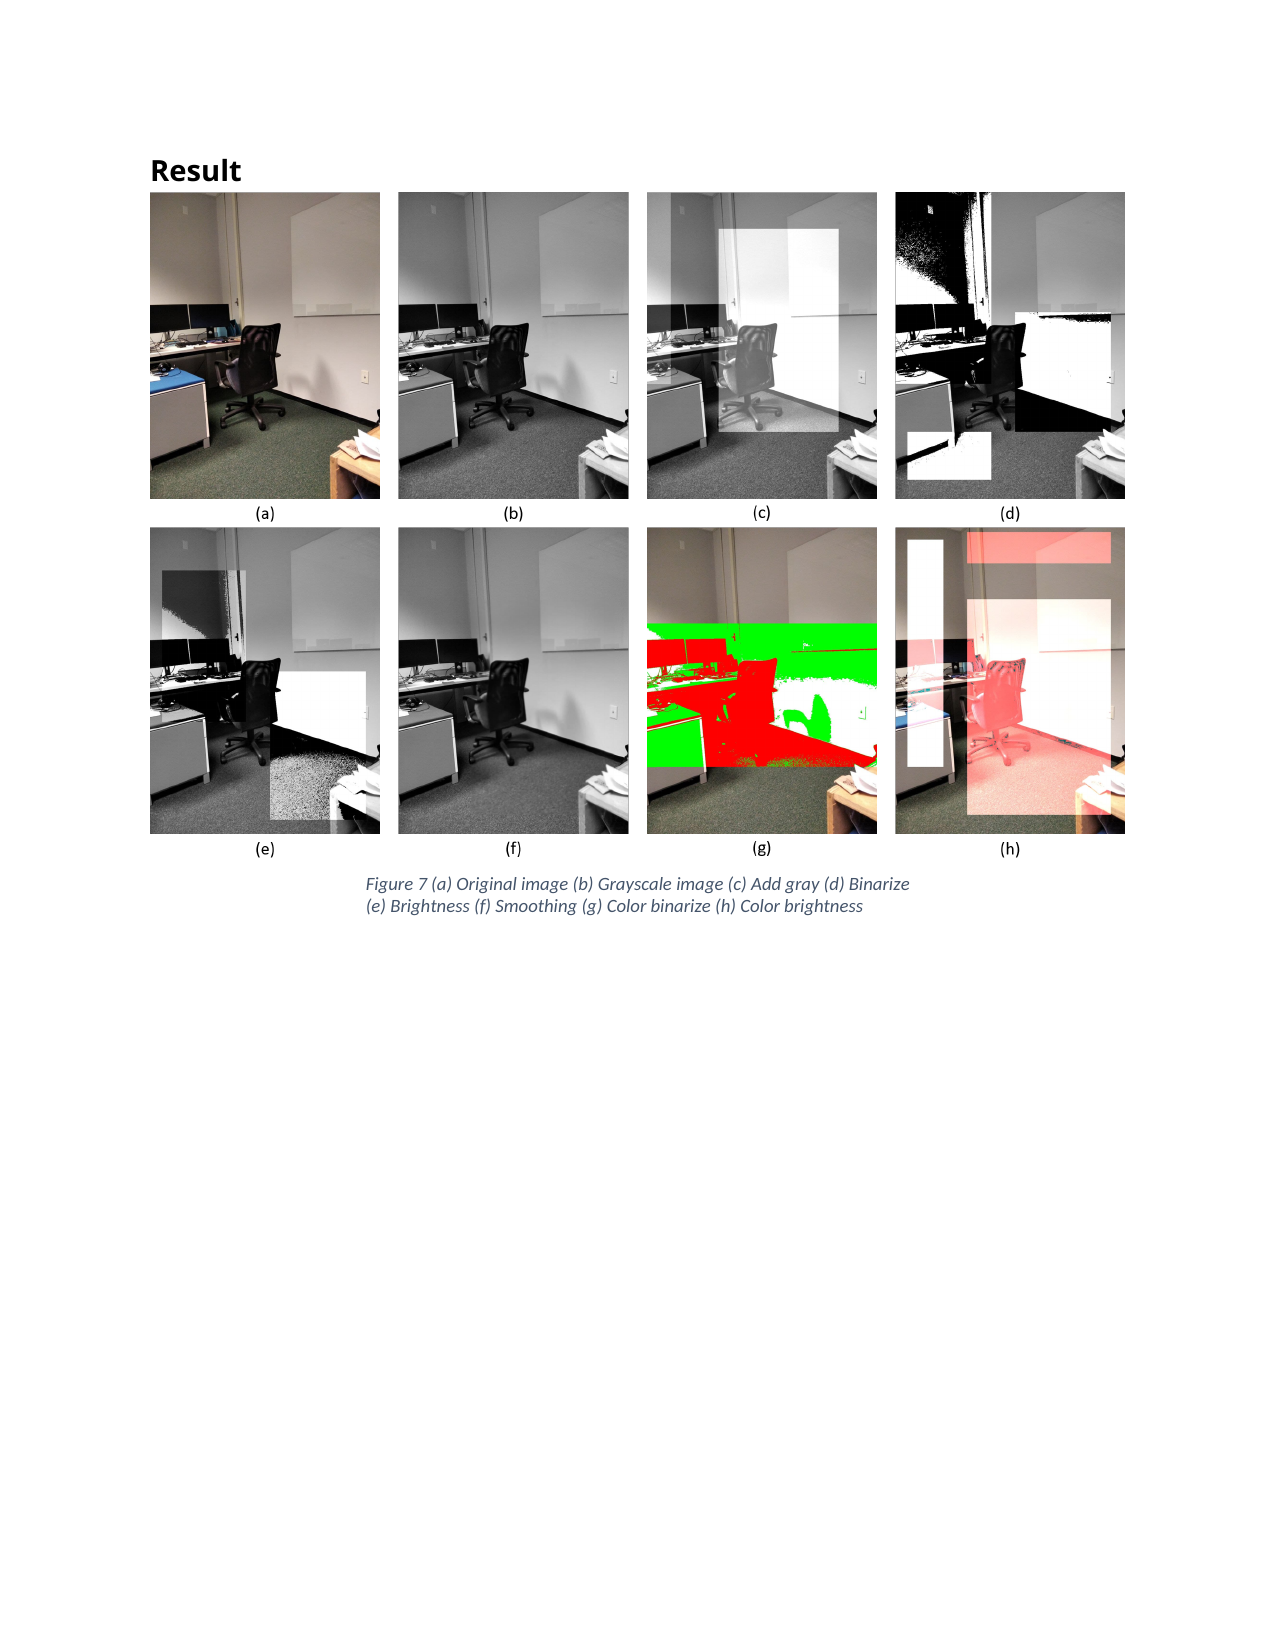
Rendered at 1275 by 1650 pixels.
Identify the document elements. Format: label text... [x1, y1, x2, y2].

text Figure 7 (a) Original image (b) Grayscale image (c) Add gray (d) Binarize (e) Brightness (f) Smoothing (g) Color binarize (h) Color brightness [366, 872, 928, 917]
picture [150, 192, 1125, 870]
subtitle Result [150, 150, 1125, 190]
